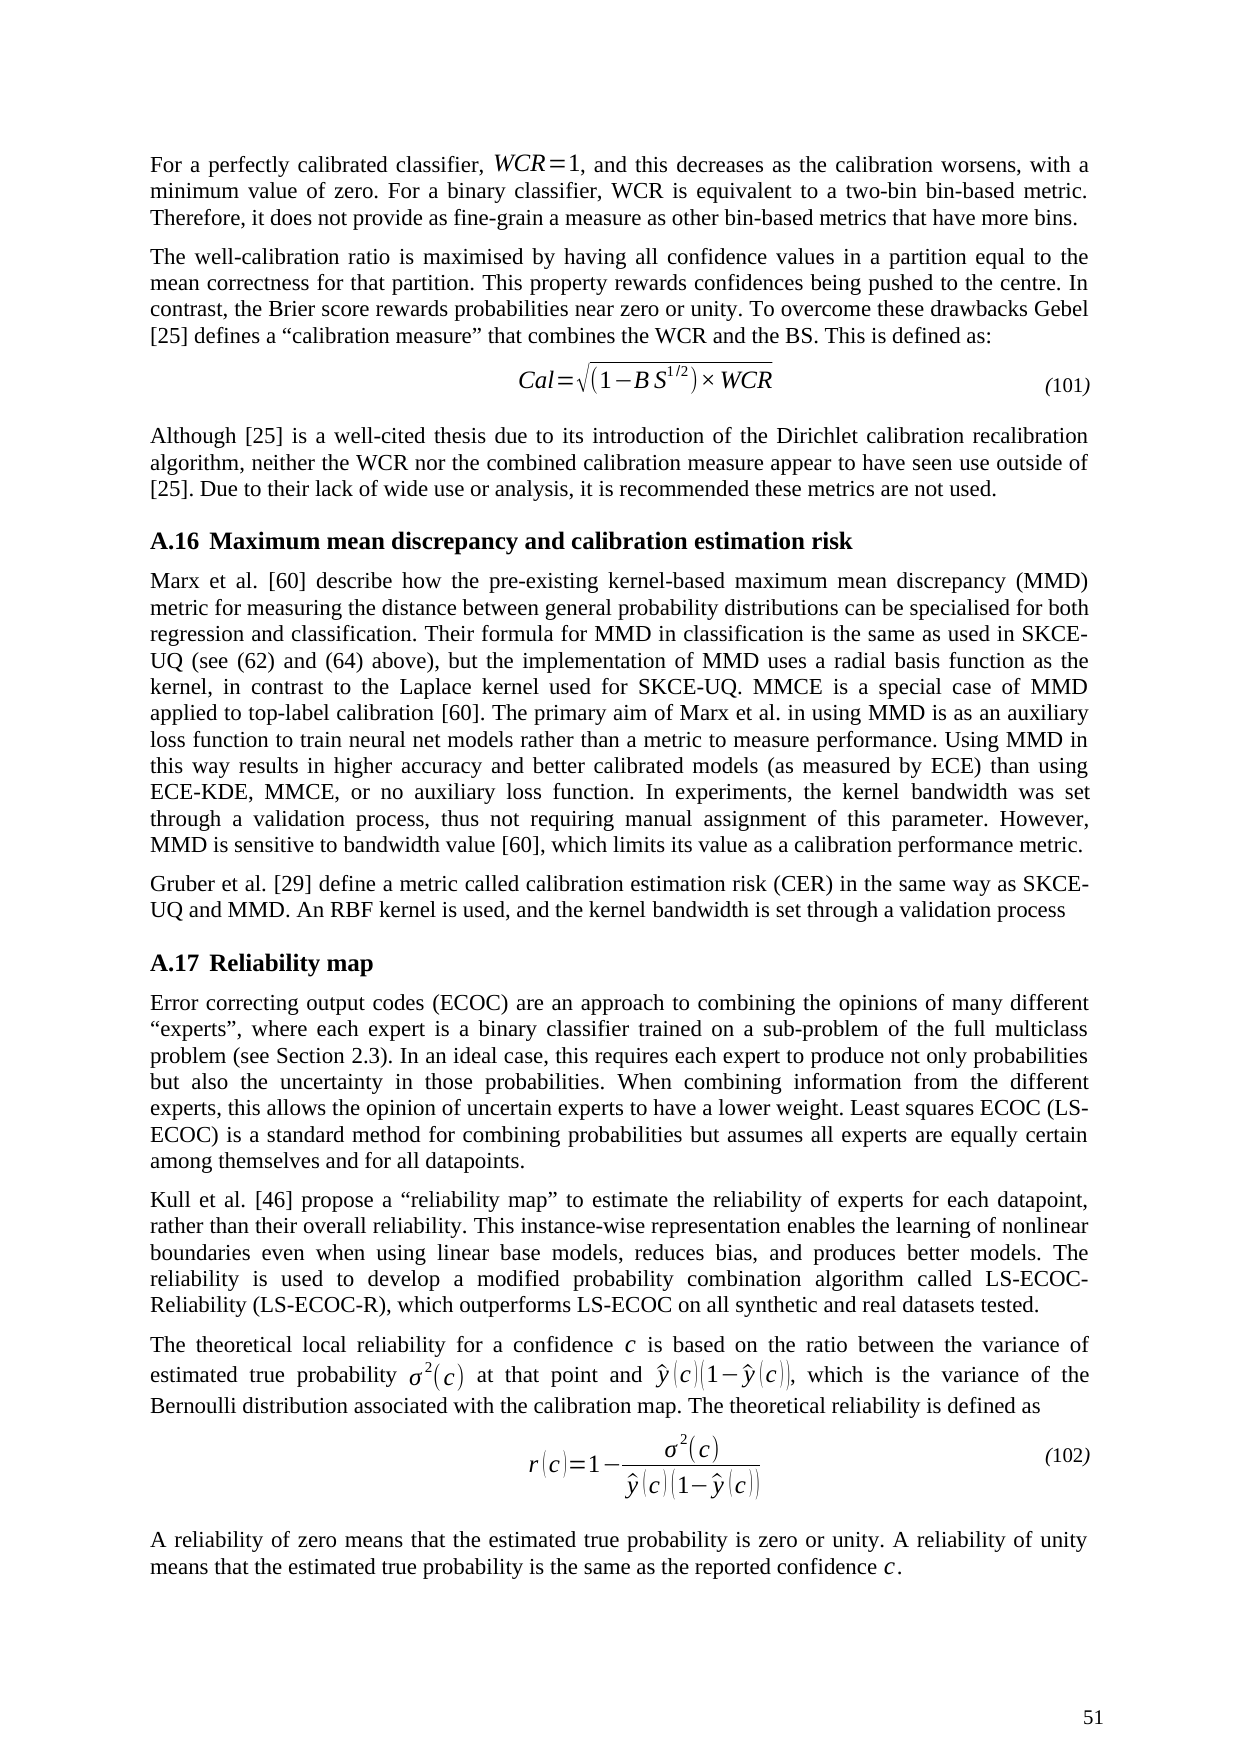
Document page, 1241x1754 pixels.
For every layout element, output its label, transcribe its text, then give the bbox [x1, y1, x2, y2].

text Kull et al. [46] propose a “reliability map” to estimate the reliability of experts for each datapoint, rather than their overall reliability. This instance-wise representation enables the learning of nonlinear boundaries even when using linear base models, reduces bias, and produces better models. The reliability is used to develop a modified probability combination algorithm called LS-ECOC-Reliability (LS-ECOC-R), which outperforms LS-ECOC on all synthetic and real datasets tested. [150, 1186, 1090, 1318]
text Marx et al. [60] describe how the pre-existing kernel-based maximum mean discrepancy (MMD) metric for measuring the distance between general probability distributions can be specialised for both regression and classification. Their formula for MMD in classification is the same as used in SKCE-UQ (see (62) and (64) above), but the implementation of MMD uses a radial basis function as the kernel, in contrast to the Laplace kernel used for SKCE-UQ. MMCE is a special case of MMD applied to top-label calibration [60]. The primary aim of Marx et al. in using MMD is as an auxiliary loss function to train neural net models rather than a metric to measure performance. Using MMD in this way results in higher accuracy and better calibrated models (as measured by ECE) than using ECE-KDE, MMCE, or no auxiliary loss function. In experiments, the kernel bandwidth was set through a validation process, thus not requiring manual assignment of this parameter. However, MMD is sensitive to bandwidth value [60], which limits its value as a calibration performance metric. [150, 568, 1090, 857]
subtitle Reliability map [150, 948, 1090, 976]
subtitle Maximum mean discrepancy and calibration estimation risk [150, 526, 1090, 555]
table_header (102) [975, 1431, 1101, 1514]
text Although [25] is a well-cited thesis due to its introduction of the Dirichlet calibration recalibration algorithm, neither the WCR nor the combined calibration measure appear to have seen use outside of [25]. Due to their lack of wide use or analysis, it is recommended these metrics are not used. [150, 422, 1090, 501]
text Gruber et al. [29] define a metric called calibration estimation risk (CER) in the same way as SKCE-UQ and MMD. An RBF kernel is used, and the kernel bandwidth is set through a validation process [150, 870, 1090, 923]
text Error correcting output codes (ECOC) are an approach to combining the opinions of many different “experts”, where each expert is a binary classifier trained on a sub-problem of the full multiclass problem (see Section 2.3). In an ideal case, this requires each expert to produce not only probabilities but also the uncertainty in those probabilities. When combining information from the different experts, this allows the opinion of uncertain experts to have a lower weight. Least squares ECOC (LS-ECOC) is a standard method for combining probabilities but assumes all experts are equally certain among themselves and for all datapoints. [150, 989, 1090, 1173]
table_header (101) [975, 361, 1101, 410]
table_header [257, 361, 974, 410]
table_header [257, 1431, 974, 1514]
text The well-calibration ratio is maximised by having all confidence values in a partition equal to the mean correctness for that partition. This property rewards confidences being pushed to the centre. In contrast, the Brier score rewards probabilities near zero or unity. To overcome these drawbacks Gebel [25] defines a “calibration measure” that combines the WCR and the BS. This is defined as: [150, 243, 1090, 348]
text For a perfectly calibrated classifier, , and this decreases as the calibration worsens, with a minimum value of zero. For a binary classifier, WCR is equivalent to a two-bin bin-based metric. Therefore, it does not provide as fine-grain a measure as other bin-based metrics that have more bins. [150, 150, 1090, 230]
text The theoretical local reliability for a confidence is based on the ratio between the variance of estimated true probability at that point and , which is the variance of the Bernoulli distribution associated with the calibration map. The theoretical reliability is defined as [150, 1330, 1090, 1418]
text A reliability of zero means that the estimated true probability is zero or unity. A reliability of unity means that the estimated true probability is the same as the reported confidence . [150, 1526, 1090, 1580]
